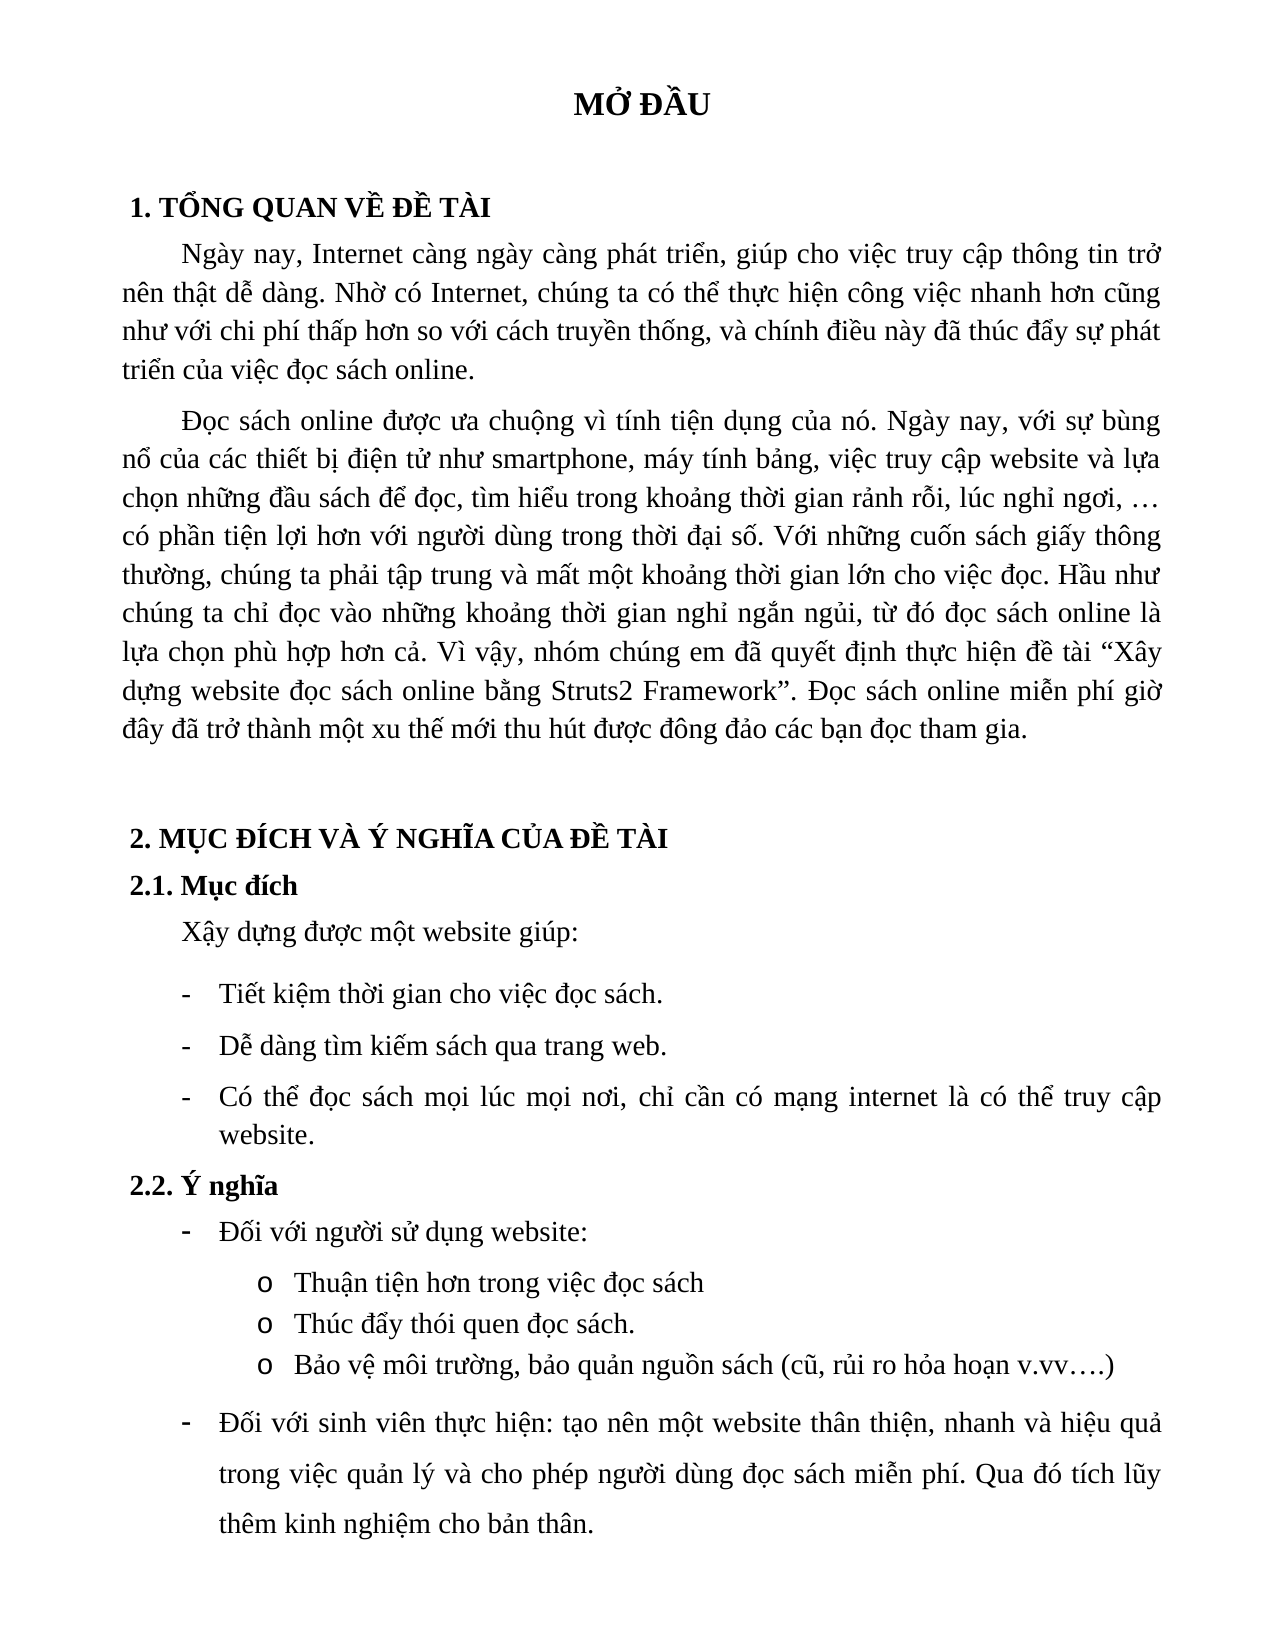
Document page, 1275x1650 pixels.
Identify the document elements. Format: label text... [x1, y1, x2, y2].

subtitle 2.1. Mục đích [129, 868, 1155, 901]
text Đọc sách online được ưa chuộng vì tính tiện dụng của nó. Ngày nay, với sự bùng nổ của các thiết bị điện tử như smartphone, máy tính bảng, việc truy cập website và lựa chọn những đầu sách để đọc, tìm hiểu trong khoảng thời gian rảnh rỗi, lúc nghỉ ngơi, … có phần tiện lợi hơn với người dùng trong thời đại số. Với những cuốn sách giấy thông thường, chúng ta phải tập trung và mất một khoảng thời gian lớn cho việc đọc. Hầu như chúng ta chỉ đọc vào những khoảng thời gian nghỉ ngắn ngủi, từ đó đọc sách online là lựa chọn phù hợp hơn cả. Vì vậy, nhóm chúng em đã quyết định thực hiện đề tài “Xây dựng website đọc sách online bằng Struts2 Framework”. Đọc sách online miễn phí giờ đây đã trở thành một xu thế mới thu hút được đông đảo các bạn đọc tham gia. [122, 403, 1162, 745]
list Tiết kiệm thời gian cho việc đọc sách. [181, 977, 1162, 1010]
list Có thể đọc sách mọi lúc mọi nơi, chỉ cần có mạng internet là có thể truy cập website. [181, 1079, 1162, 1151]
text MỞ ĐẦU [122, 84, 1162, 123]
text Đối với sinh viên thực hiện: tạo nên một website thân thiện, nhanh và hiệu quả trong việc quản lý và cho phép người dùng đọc sách miễn phí. Qua đó tích lũy thêm kinh nghiệm cho bản thân. [181, 1405, 1162, 1540]
text Ngày nay, Internet càng ngày càng phát triển, giúp cho việc truy cập thông tin trở nên thật dễ dàng. Nhờ có Internet, chúng ta có thể thực hiện công việc nhanh hơn cũng như với chi phí thấp hơn so với cách truyền thống, và chính điều này đã thúc đẩy sự phát triển của việc đọc sách online. [122, 236, 1162, 385]
list Thúc đẩy thói quen đọc sách. [256, 1306, 1162, 1342]
subtitle 1. Tổng quan về đề tài [129, 190, 1155, 224]
text Xậy dựng được một website giúp: [122, 914, 1162, 947]
list Dễ dàng tìm kiếm sách qua trang web. [181, 1028, 1162, 1061]
list Bảo vệ môi trường, bảo quản nguồn sách (cũ, rủi ro hỏa hoạn v.vv….) [256, 1347, 1162, 1383]
subtitle 2. Mục đích và ý nghĩa của đề tài [129, 822, 1155, 855]
list Thuận tiện hơn trong việc đọc sách [256, 1265, 1162, 1301]
text Đối với người sử dụng website: [181, 1214, 1162, 1248]
subtitle 2.2. Ý nghĩa [129, 1168, 1155, 1202]
